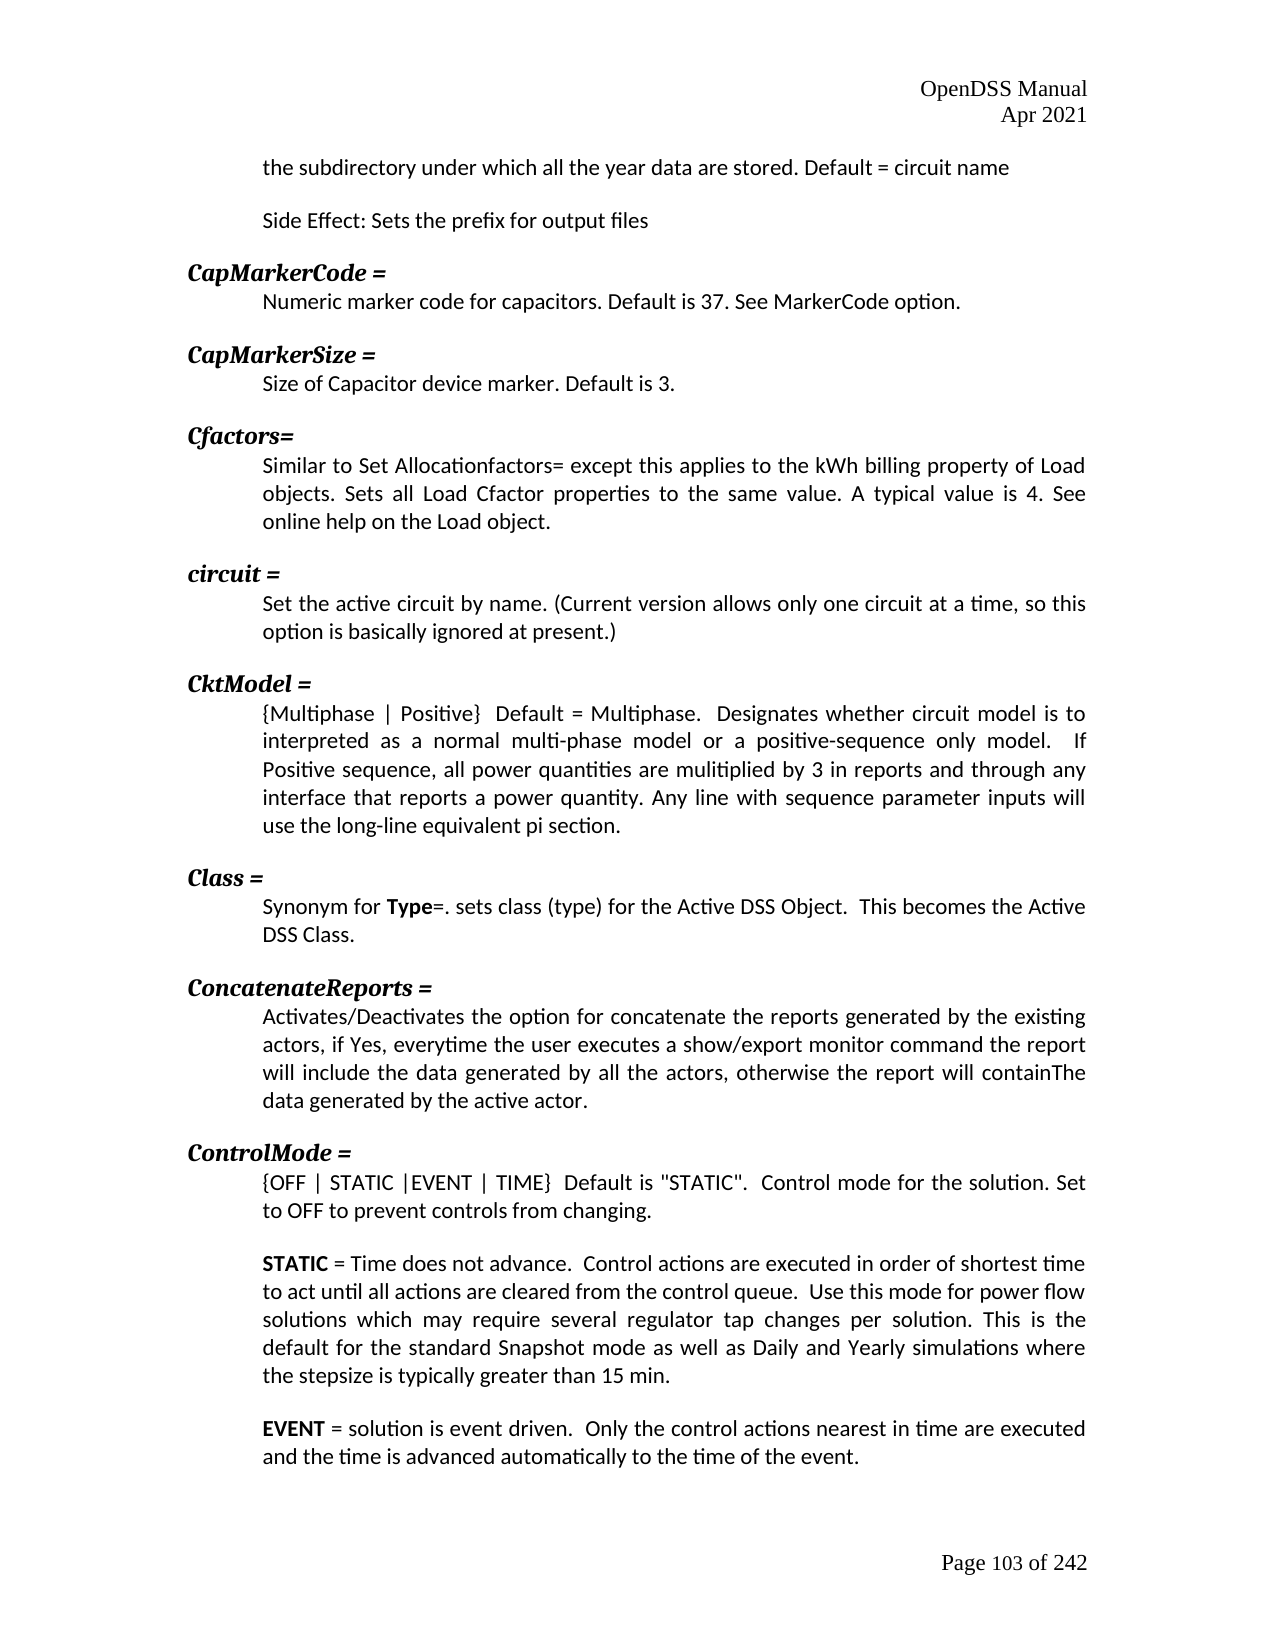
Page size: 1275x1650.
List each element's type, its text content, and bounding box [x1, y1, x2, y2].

subtitle ControlMode = [187, 1139, 1087, 1168]
text Synonym for Type=. sets class (type) for the Active DSS Object. This becomes the Active DSS Class. [262, 892, 1087, 948]
text Activates/Deactivates the option for concatenate the reports generated by the existing actors, if Yes, everytime the user executes a show/export monitor command the report will include the data generated by all the actors, otherwise the report will containThe data generated by the active actor. [262, 1002, 1087, 1114]
text Side Effect: Sets the prefix for output files [262, 206, 1087, 234]
text Size of Capacitor device marker. Default is 3. [262, 369, 1087, 397]
text {Multiphase | Positive} Default = Multiphase. Designates whether circuit model is to interpreted as a normal multi-phase model or a positive-sequence only model. If Positive sequence, all power quantities are mulitiplied by 3 in reports and through any interface that reports a power quantity. Any line with sequence parameter inputs will use the long-line equivalent pi section. [262, 699, 1087, 839]
text {OFF | STATIC |EVENT | TIME} Default is "STATIC". Control mode for the solution. Set to OFF to prevent controls from changing. [262, 1168, 1087, 1224]
text EVENT = solution is event driven. Only the control actions nearest in time are executed and the time is advanced automatically to the time of the event. [262, 1414, 1087, 1470]
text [262, 153, 1087, 181]
subtitle CktModel = [187, 670, 1087, 699]
text Set the active circuit by name. (Current version allows only one circuit at a time, so this option is basically ignored at present.) [262, 589, 1087, 645]
subtitle Cfactors= [187, 422, 1087, 451]
subtitle Class = [187, 864, 1087, 892]
subtitle CapMarkerCode = [187, 259, 1087, 287]
text STATIC = Time does not advance. Control actions are executed in order of shortest time to act until all actions are cleared from the control queue. Use this mode for power flow solutions which may require several regulator tap changes per solution. This is the default for the standard Snapshot mode as well as Daily and Yearly simulations where the stepsize is typically greater than 15 min. [262, 1249, 1087, 1389]
subtitle circuit = [187, 560, 1087, 589]
text Numeric marker code for capacitors. Default is 37. See MarkerCode option. [262, 287, 1087, 316]
subtitle ConcatenateReports = [187, 973, 1087, 1002]
subtitle CapMarkerSize = [187, 341, 1087, 369]
text Similar to Set Allocationfactors= except this applies to the kWh billing property of Load objects. Sets all Load Cfactor properties to the same value. A typical value is 4. See online help on the Load object. [262, 451, 1087, 535]
